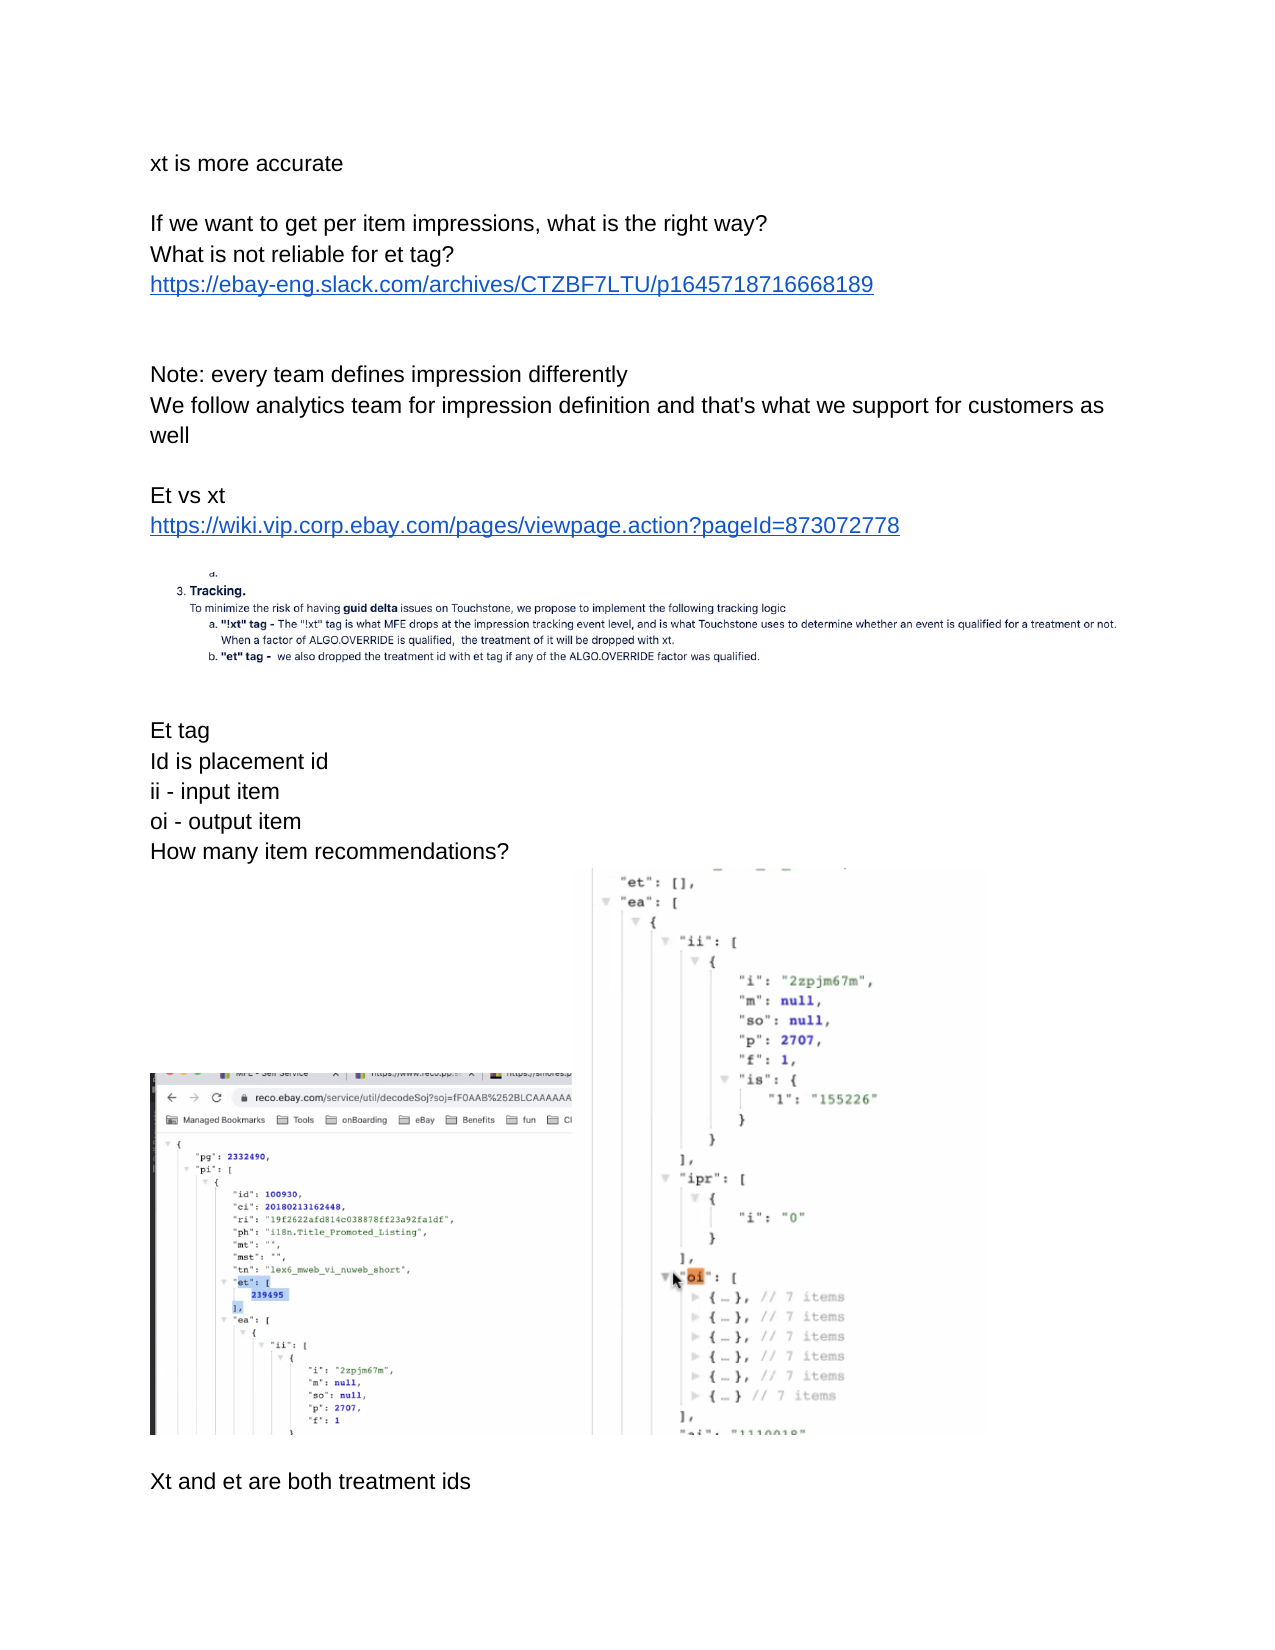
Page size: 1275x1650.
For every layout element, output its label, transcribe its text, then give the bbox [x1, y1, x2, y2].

text Xt and et are both treatment ids [150, 1468, 1125, 1495]
text ii - input item [150, 778, 1125, 804]
text What is not reliable for et tag? [150, 241, 1125, 267]
picture [150, 868, 986, 1435]
text https://ebay-eng.slack.com/archives/CTZBF7LTU/p1645718716668189 [150, 271, 1125, 297]
text Id is placement id [150, 748, 1125, 774]
text Note: every team defines impression differently [150, 361, 1125, 388]
text How many item recommendations? [150, 838, 1125, 864]
text Et tag [150, 717, 1125, 744]
text We follow analytics team for impression definition and that's what we support for customers as well [150, 392, 1125, 448]
text If we want to get per item impressions, what is the right way? [150, 210, 1125, 237]
text xt is more accurate [150, 150, 1125, 176]
text https://wiki.vip.corp.ebay.com/pages/viewpage.action?pageId=873072778 [150, 512, 1125, 539]
text oi - output item [150, 808, 1125, 834]
picture [150, 572, 1125, 684]
text Et vs xt [150, 482, 1125, 509]
